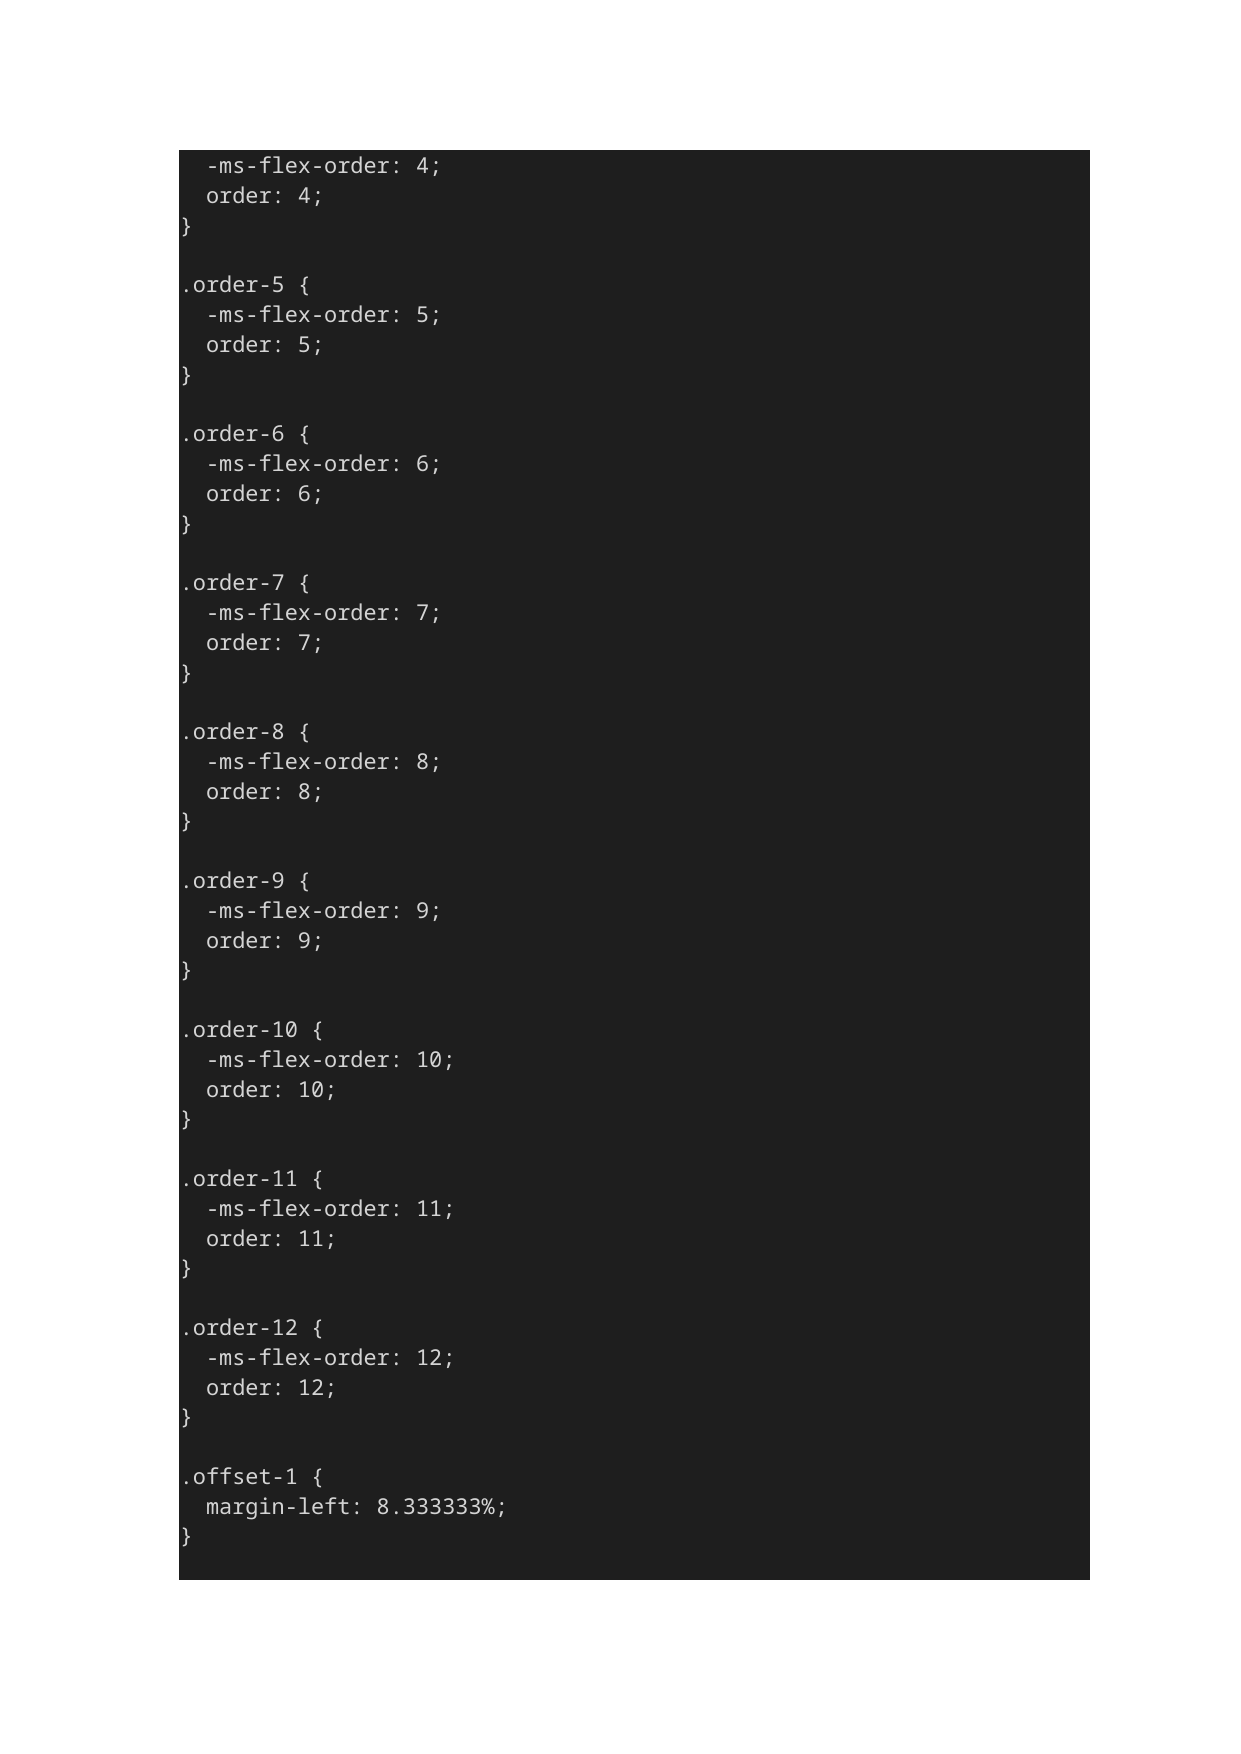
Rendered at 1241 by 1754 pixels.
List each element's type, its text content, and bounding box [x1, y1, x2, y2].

text .order-5 { [179, 269, 1090, 299]
text order: 12; [179, 1371, 1090, 1401]
text .order-12 { [179, 1312, 1090, 1342]
text order: 11; [179, 1222, 1090, 1252]
text } [179, 1520, 1090, 1550]
text -ms-flex-order: 11; [179, 1193, 1090, 1222]
text -ms-flex-order: 6; [179, 448, 1090, 478]
text } [179, 805, 1090, 835]
text } [179, 1103, 1090, 1133]
text } [179, 209, 1090, 239]
text } [179, 1401, 1090, 1431]
text } [179, 507, 1090, 537]
text .order-6 { [179, 418, 1090, 448]
text order: 9; [179, 924, 1090, 954]
text -ms-flex-order: 9; [179, 895, 1090, 924]
text .order-11 { [179, 1163, 1090, 1193]
text } [179, 656, 1090, 686]
text margin-left: 8.333333%; [179, 1491, 1090, 1520]
text .order-7 { [179, 567, 1090, 597]
text order: 4; [179, 180, 1090, 209]
text order: 8; [179, 776, 1090, 805]
text .order-10 { [179, 1014, 1090, 1044]
text } [179, 358, 1090, 388]
text .offset-1 { [179, 1461, 1090, 1491]
text order: 7; [179, 627, 1090, 656]
text -ms-flex-order: 10; [179, 1044, 1090, 1073]
text -ms-flex-order: 4; [179, 150, 1090, 180]
text order: 10; [179, 1073, 1090, 1103]
text -ms-flex-order: 7; [179, 597, 1090, 627]
text .order-8 { [179, 716, 1090, 746]
text -ms-flex-order: 12; [179, 1342, 1090, 1371]
text order: 5; [179, 329, 1090, 358]
text .order-9 { [179, 865, 1090, 895]
text -ms-flex-order: 5; [179, 299, 1090, 329]
text } [179, 1252, 1090, 1282]
text -ms-flex-order: 8; [179, 746, 1090, 776]
text } [179, 954, 1090, 984]
text order: 6; [179, 478, 1090, 507]
